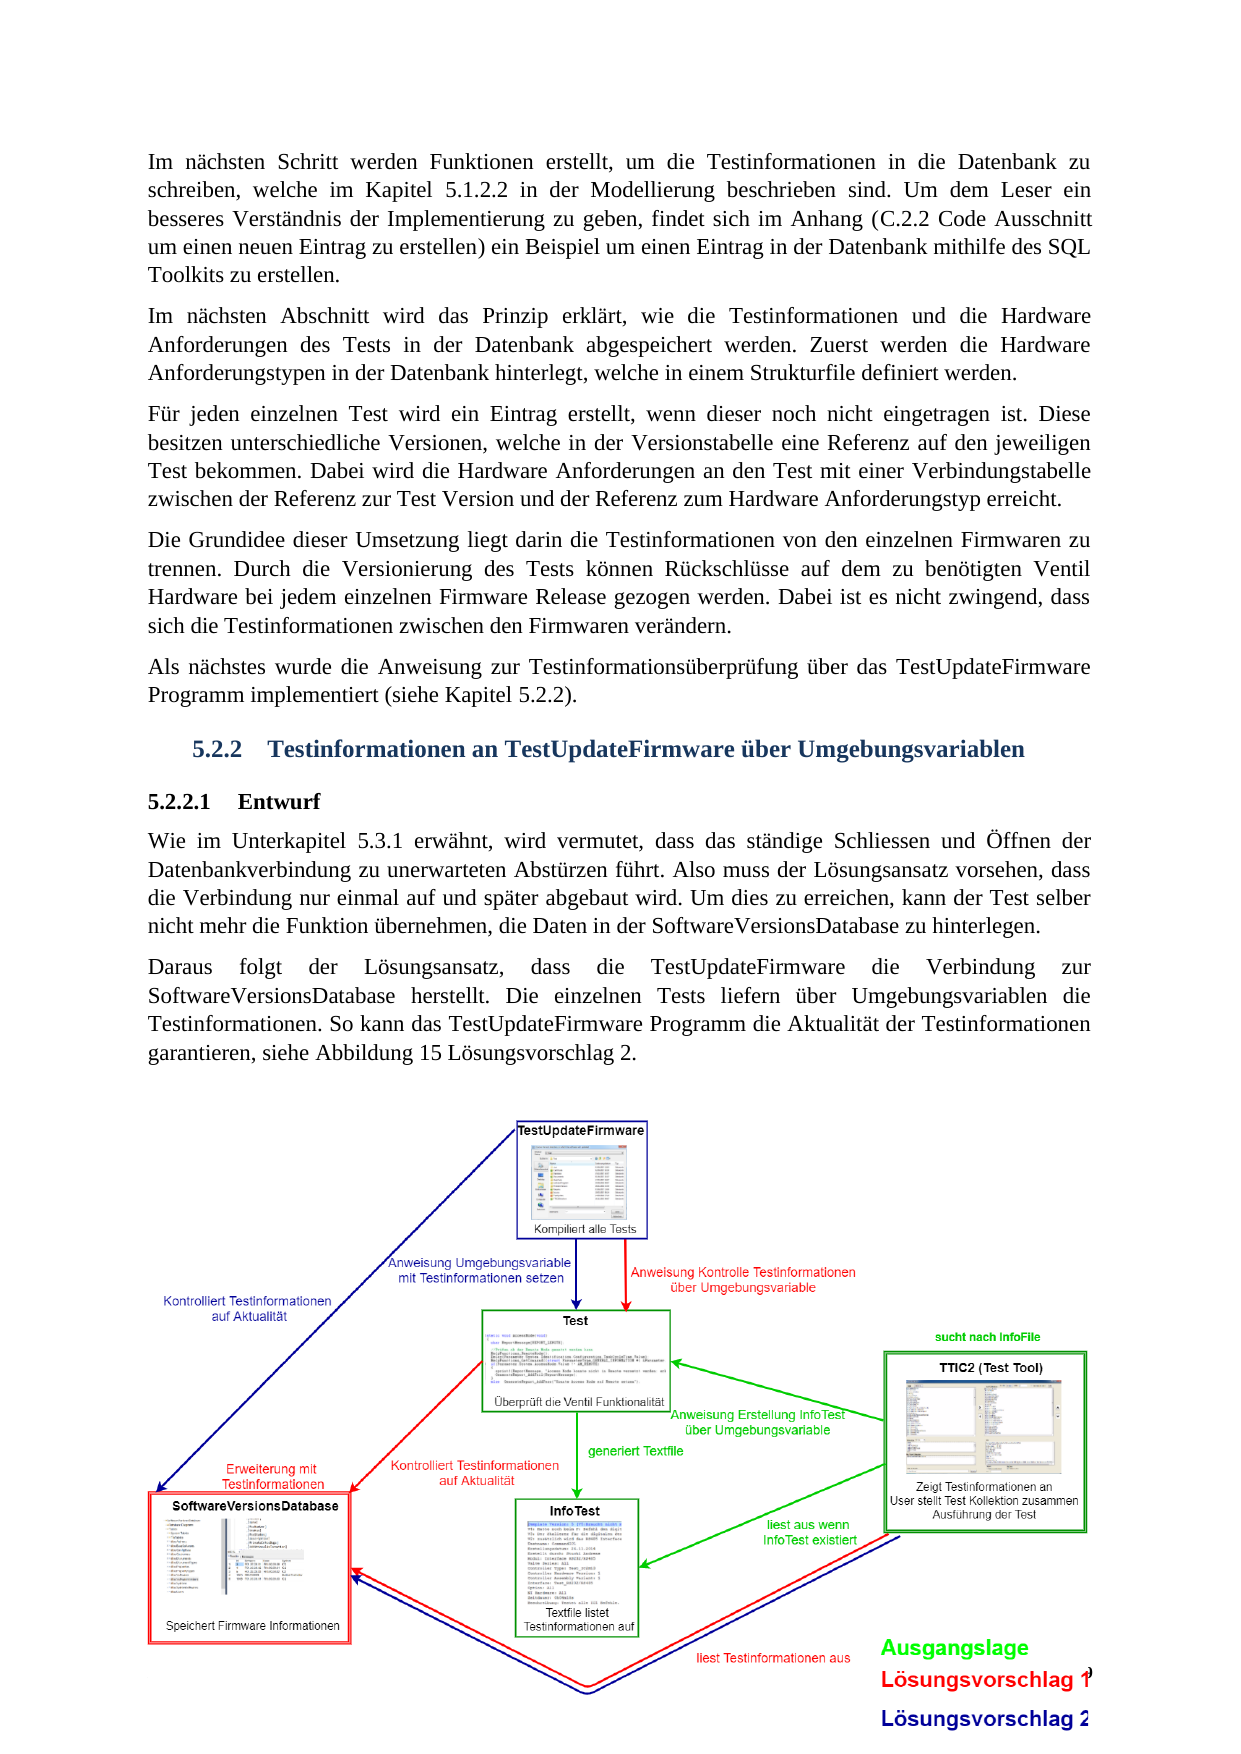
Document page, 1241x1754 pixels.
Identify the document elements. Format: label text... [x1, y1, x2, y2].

text Für jeden einzelnen Test wird ein Eintrag erstellt, wenn dieser noch nicht eingetragen ist. Diese besitzen unterschiedliche Versionen, welche in der Versionstabelle eine Referenz auf den jeweiligen Test bekommen. Dabei wird die Hardware Anforderungen an den Test mit einer Verbindungstabelle zwischen der Referenz zur Test Version und der Referenz zum Hardware Anforderungstyp erreicht. [148, 400, 1092, 512]
subtitle Testinformationen an TestUpdateFirmware über Umgebungsvariablen [192, 734, 1092, 763]
text Wie im Unterkapitel 5.3.1 erwähnt, wird vermutet, dass das ständige Schliessen und Öffnen der Datenbankverbindung zu unerwarteten Abstürzen führt. Also muss der Lösungsansatz vorsehen, dass die Verbindung nur einmal auf und später abgebaut wird. Um dies zu erreichen, kann der Test selber nicht mehr die Funktion übernehmen, die Daten in der SoftwareVersionsDatabase zu hinterlegen. [148, 827, 1092, 939]
text Im nächsten Abschnitt wird das Prinzip erklärt, wie die Testinformationen und die Hardware Anforderungen des Tests in der Datenbank abgespeichert werden. Zuerst werden die Hardware Anforderungstypen in der Datenbank hinterlegt, welche in einem Strukturfile definiert werden. [148, 302, 1092, 386]
text Daraus folgt der Lösungsansatz, dass die TestUpdateFirmware die Verbindung zur SoftwareVersionsDatabase herstellt. Die einzelnen Tests liefern über Umgebungsvariablen die Testinformationen. So kann das TestUpdateFirmware Programm die Aktualität der Testinformationen garantieren, siehe Abbildung 15 Lösungsvorschlag 2. [148, 953, 1092, 1065]
subtitle Entwurf [148, 788, 1092, 815]
text Die Grundidee dieser Umsetzung liegt darin die Testinformationen von den einzelnen Firmwaren zu trennen. Durch die Versionierung des Tests können Rückschlüsse auf dem zu benötigten Ventil Hardware bei jedem einzelnen Firmware Release gezogen werden. Dabei ist es nicht zwingend, dass sich die Testinformationen zwischen den Firmwaren verändern. [148, 526, 1092, 638]
text Im nächsten Schritt werden Funktionen erstellt, um die Testinformationen in die Datenbank zu schreiben, welche im Kapitel 5.1.2.2 in der Modellierung beschrieben sind. Um dem Leser ein besseres Verständnis der Implementierung zu geben, findet sich im Anhang (C.2.2 Code Ausschnitt um einen neuen Eintrag zu erstellen) ein Beispiel um einen Eintrag in der Datenbank mithilfe des SQL Toolkits zu erstellen. [148, 148, 1092, 288]
picture [147, 1120, 1088, 1730]
text Als nächstes wurde die Anweisung zur Testinformationsüberprüfung über das TestUpdateFirmware Programm implementiert (siehe Kapitel 5.2.2). [148, 653, 1092, 707]
